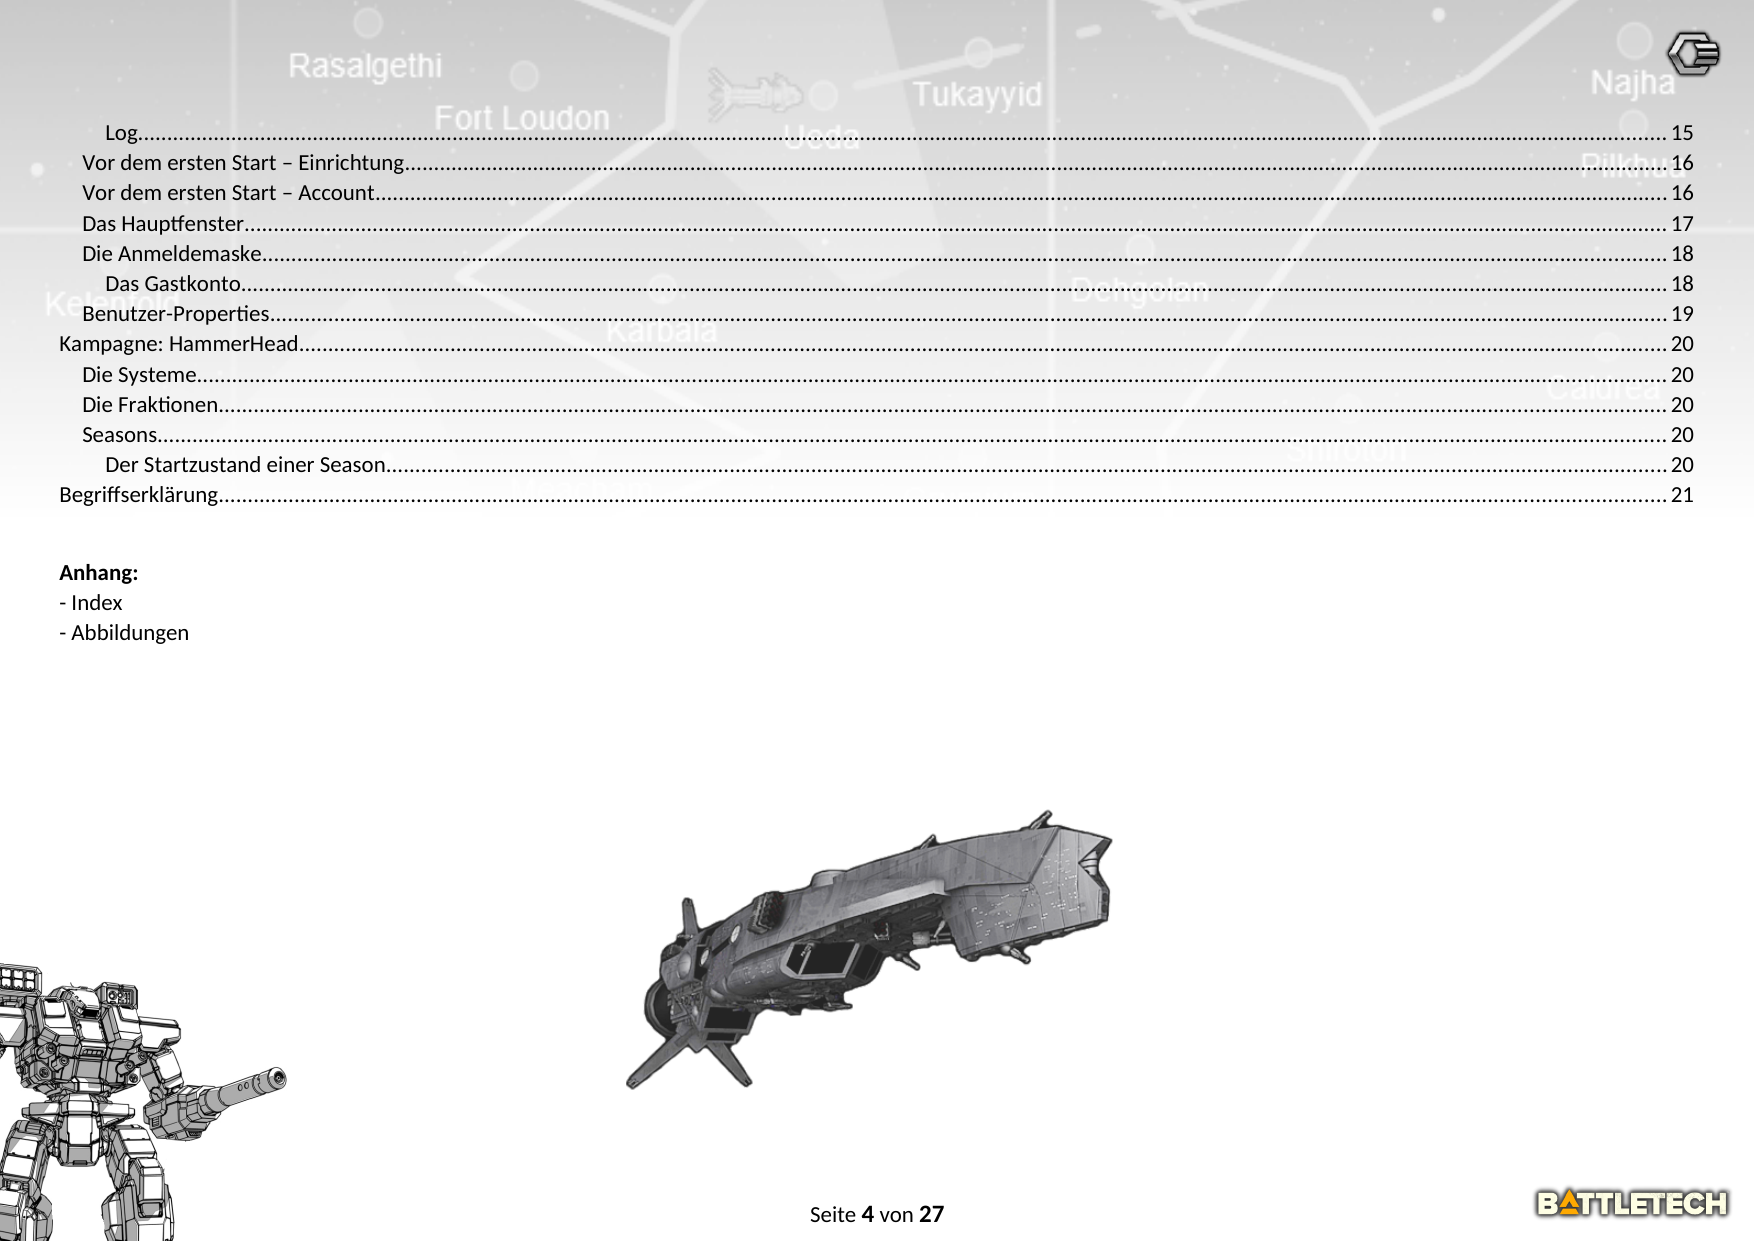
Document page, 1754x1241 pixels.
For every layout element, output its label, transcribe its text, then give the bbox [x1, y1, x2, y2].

picture [0, 941, 292, 1241]
picture [0, 0, 1754, 531]
text Anhang: - Index - Abbildungen [59, 558, 1695, 646]
picture [1524, 1170, 1741, 1239]
